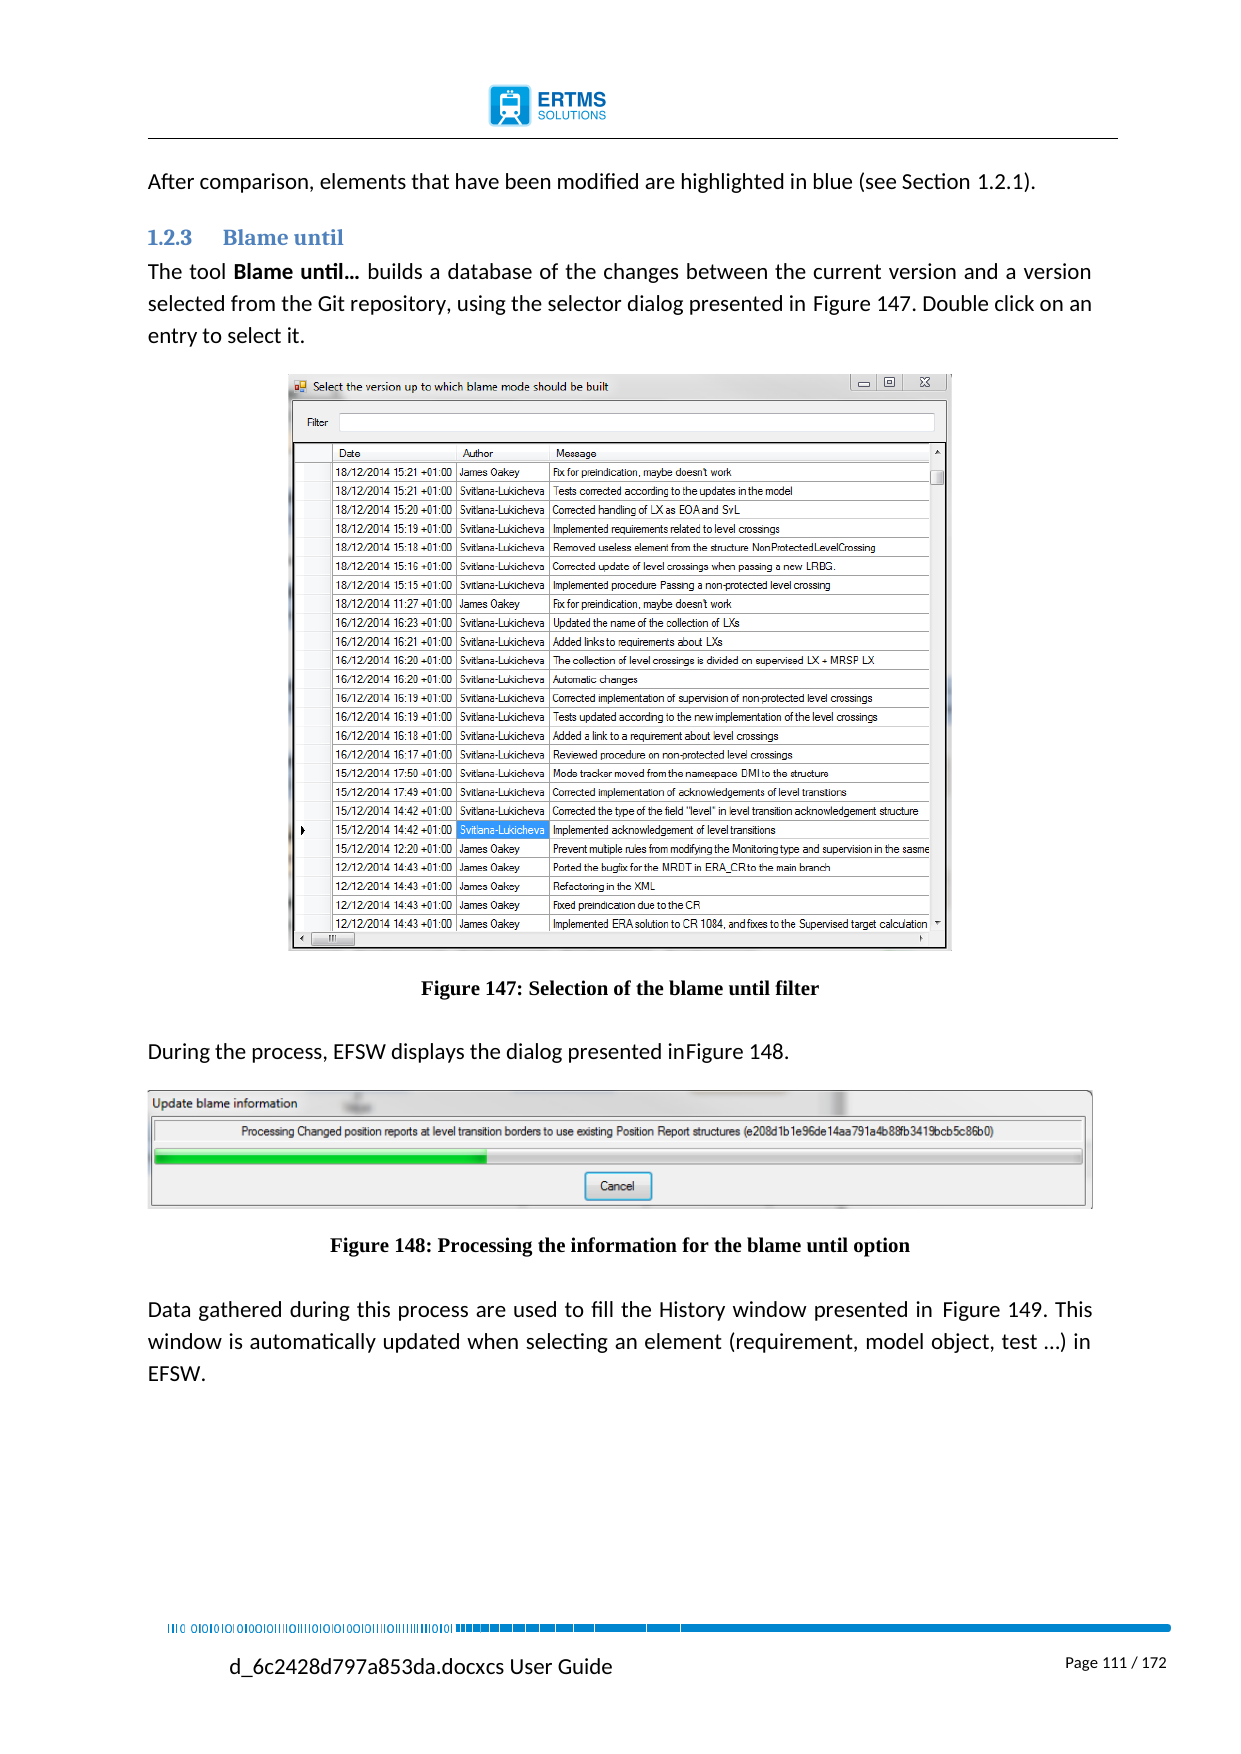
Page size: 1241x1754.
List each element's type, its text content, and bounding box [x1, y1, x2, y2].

subtitle Blame until [148, 224, 1093, 251]
picture [147, 1090, 1093, 1209]
picture [288, 374, 952, 951]
picture [477, 73, 617, 138]
text After comparison, elements that have been modified are highlighted in blue (see Section 1.2.1). [148, 167, 1093, 195]
picture [167, 1624, 1171, 1633]
